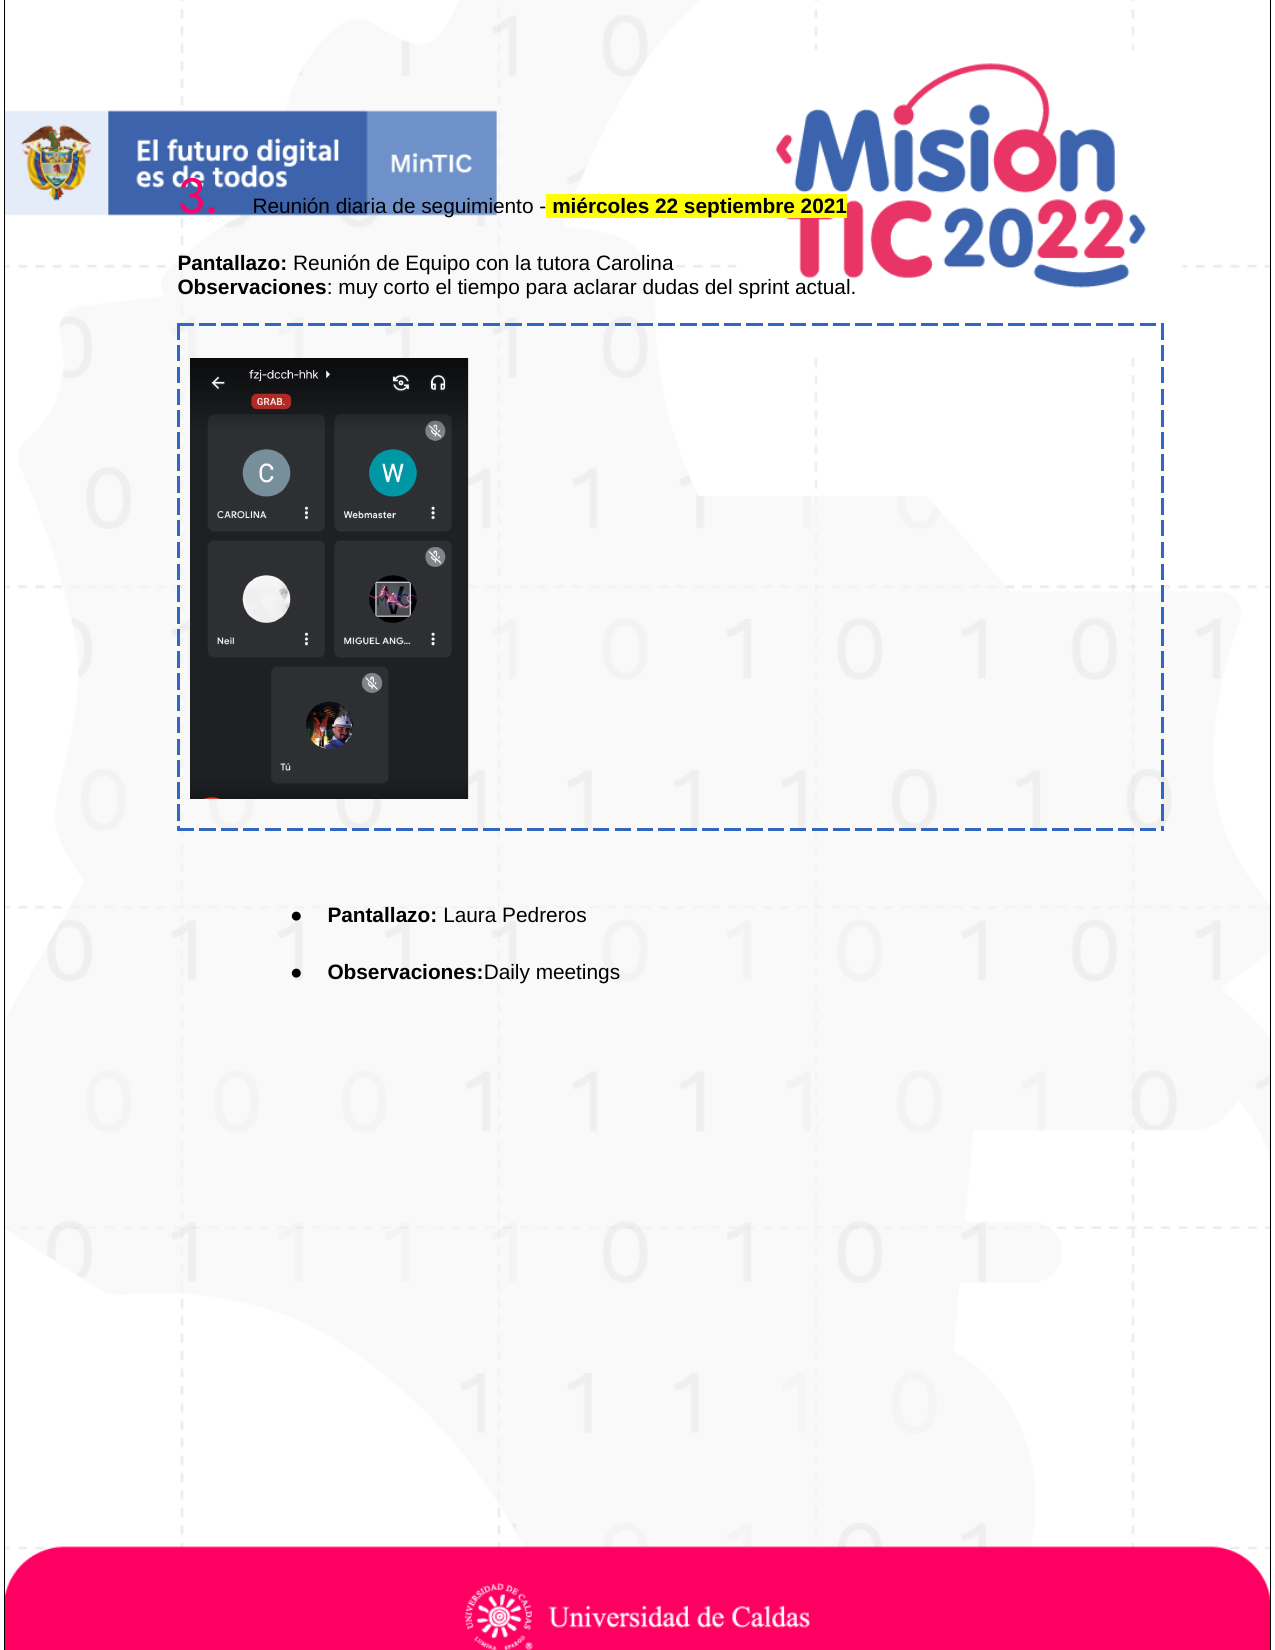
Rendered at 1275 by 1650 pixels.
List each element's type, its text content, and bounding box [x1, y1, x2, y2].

table_header [179, 323, 1162, 828]
list Reunión diaria de seguimiento - miércoles 22 septiembre 2021 [177, 161, 1098, 227]
text Pantallazo: Reunión de Equipo con la tutora Carolina [177, 251, 1098, 275]
list Pantallazo: Laura Pedreros [290, 903, 1098, 927]
list Observaciones:Daily meetings [290, 960, 1098, 984]
text Observaciones: muy corto el tiempo para aclarar dudas del sprint actual. [177, 275, 1098, 299]
picture [5, 0, 1270, 1650]
